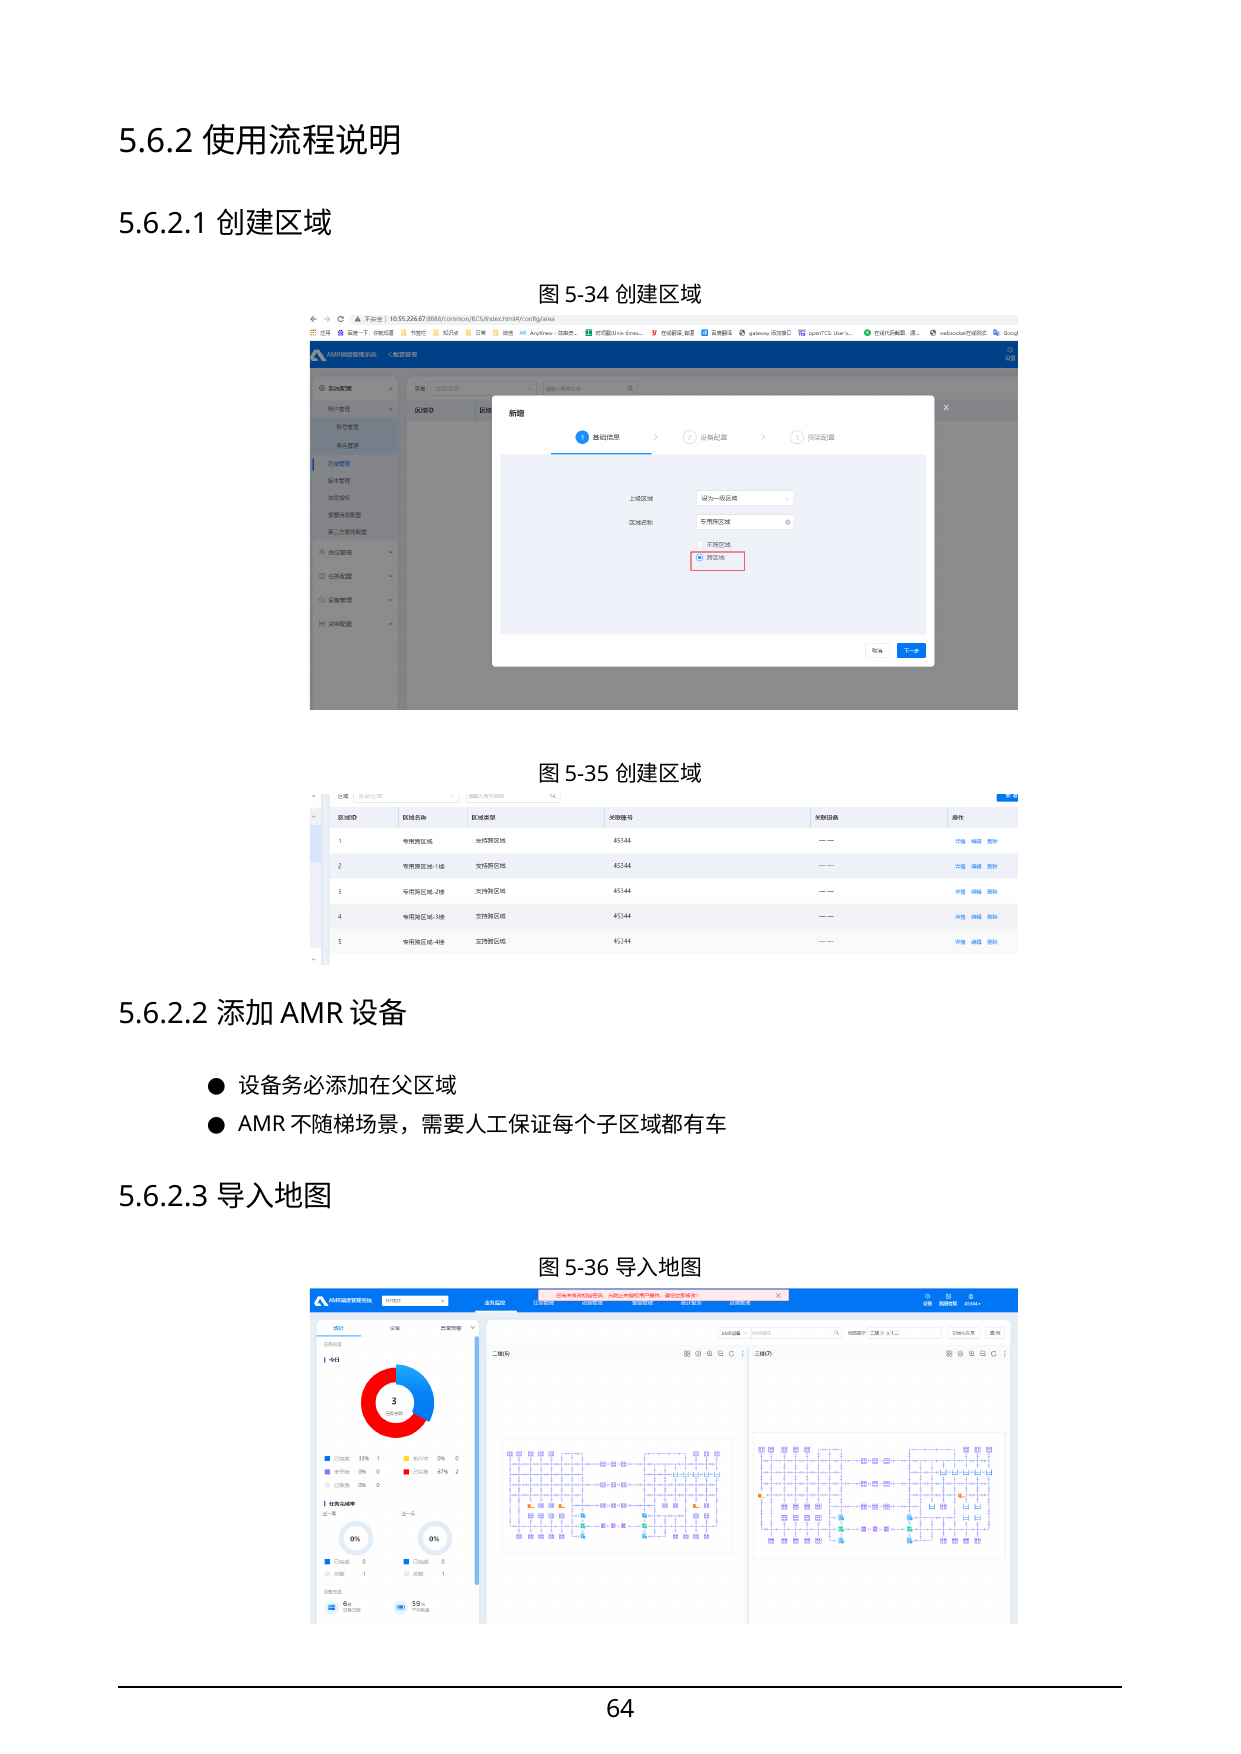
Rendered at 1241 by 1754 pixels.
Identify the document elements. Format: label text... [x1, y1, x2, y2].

picture [309, 794, 1018, 965]
subtitle 5.6.2.1 创建区域 [118, 199, 1122, 242]
picture [309, 315, 1018, 710]
text ● 设备务必添加在父区域 [207, 1068, 1122, 1099]
subtitle 5.6.2 使用流程说明 [118, 114, 1122, 162]
text 图5-36 导入地图 [118, 1250, 1122, 1282]
picture [309, 1288, 1018, 1624]
subtitle 5.6.2.3 导入地图 [118, 1172, 1122, 1214]
text 图5-35 创建区域 [118, 756, 1122, 788]
subtitle 5.6.2.2 添加AMR设备 [118, 990, 1122, 1032]
text 图5-34 创建区域 [118, 277, 1122, 309]
text ● AMR不随梯场景，需要人工保证每个子区域都有车 [207, 1107, 1122, 1139]
